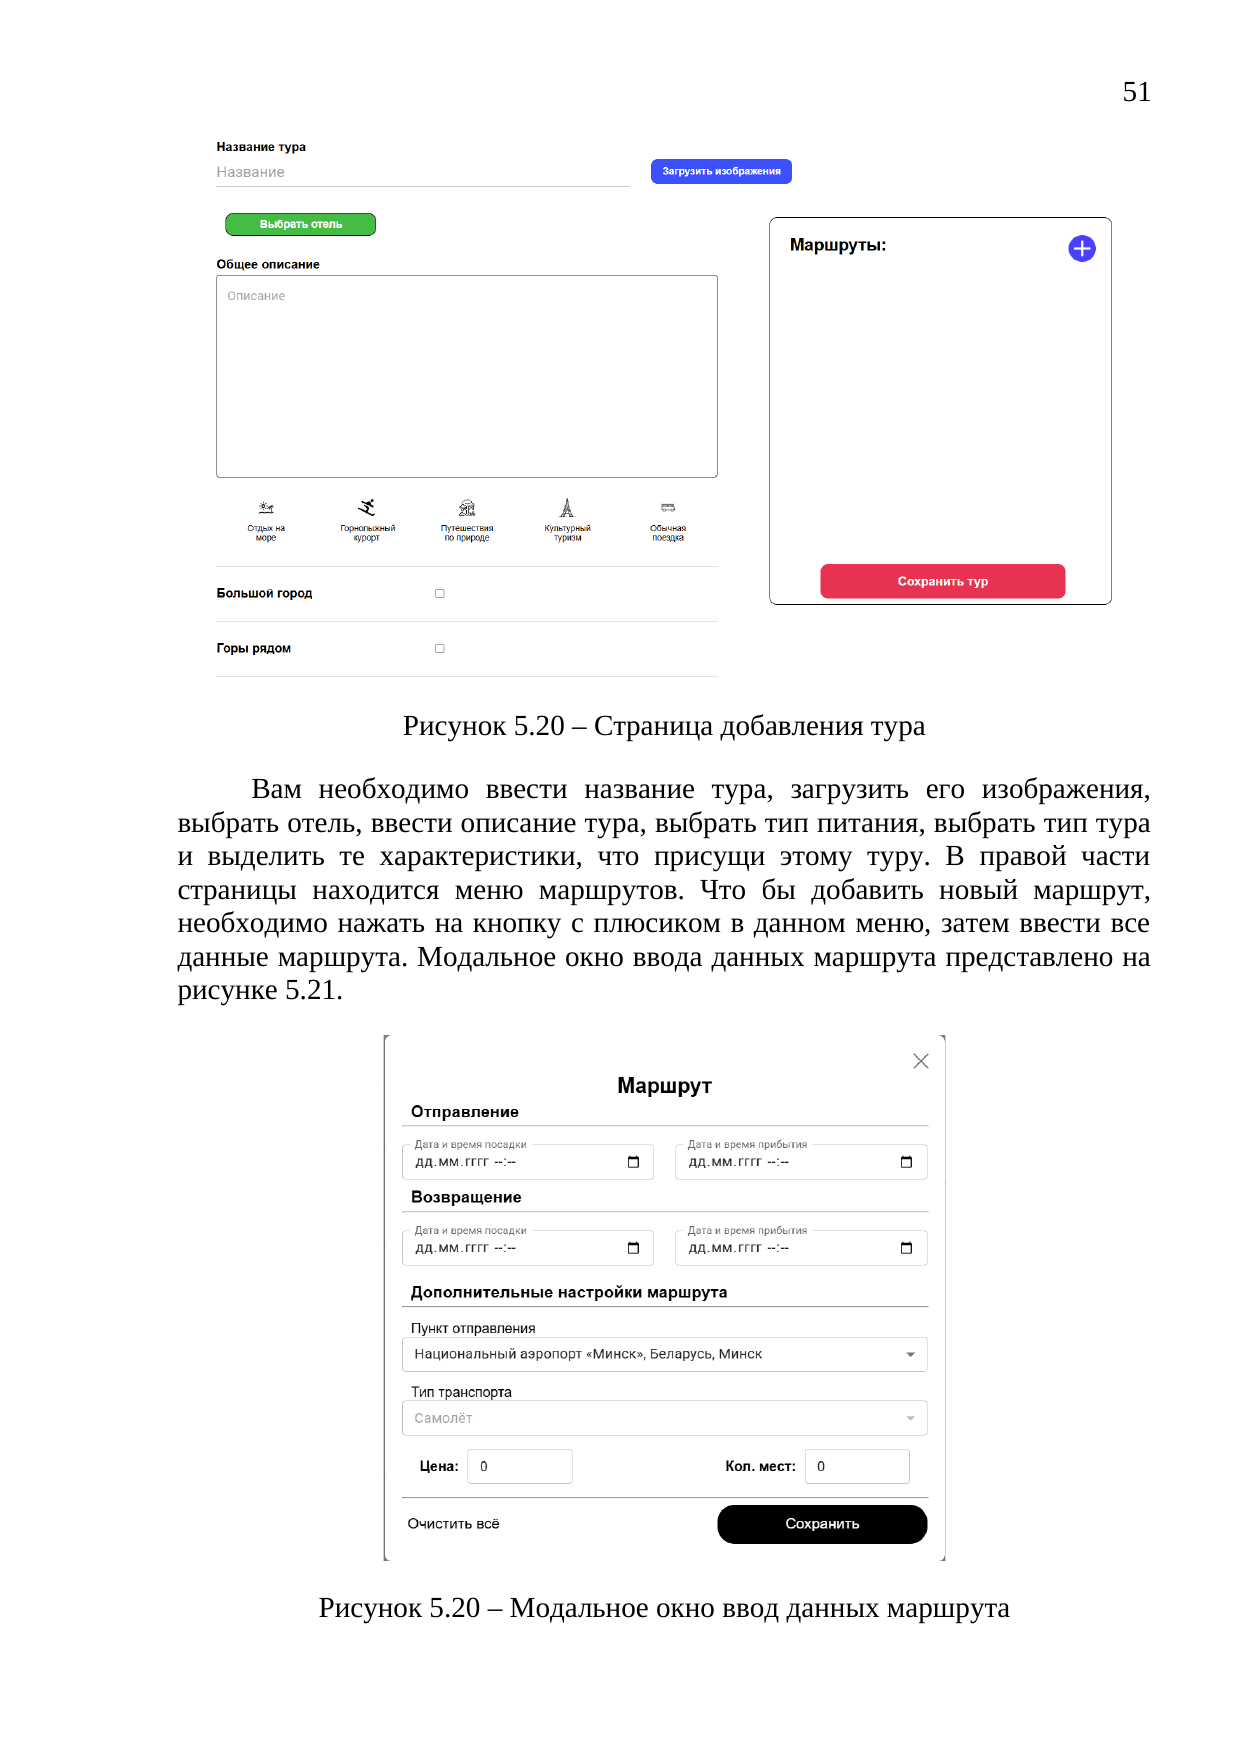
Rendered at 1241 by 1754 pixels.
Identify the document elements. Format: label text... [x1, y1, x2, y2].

text Вам необходимо ввести название тура, загрузить его изображения, выбрать отель, ввести описание тура, выбрать тип питания, выбрать тип тура и выделить те характеристики, что присущи этому туру. В правой части страницы находится меню маршрутов. Что бы добавить новый маршрут, необходимо нажать на кнопку с плюсиком в данном меню, затем ввести все данные маршрута. Модальное окно ввода данных маршрута представлено на рисунке 5.21. [177, 771, 1152, 1006]
text Рисунок 5.20 – Модальное окно ввод данных маршрута [177, 1590, 1152, 1623]
picture [213, 136, 1116, 696]
text Рисунок 5.20 – Страница добавления тура [177, 708, 1152, 742]
picture [383, 1035, 946, 1561]
